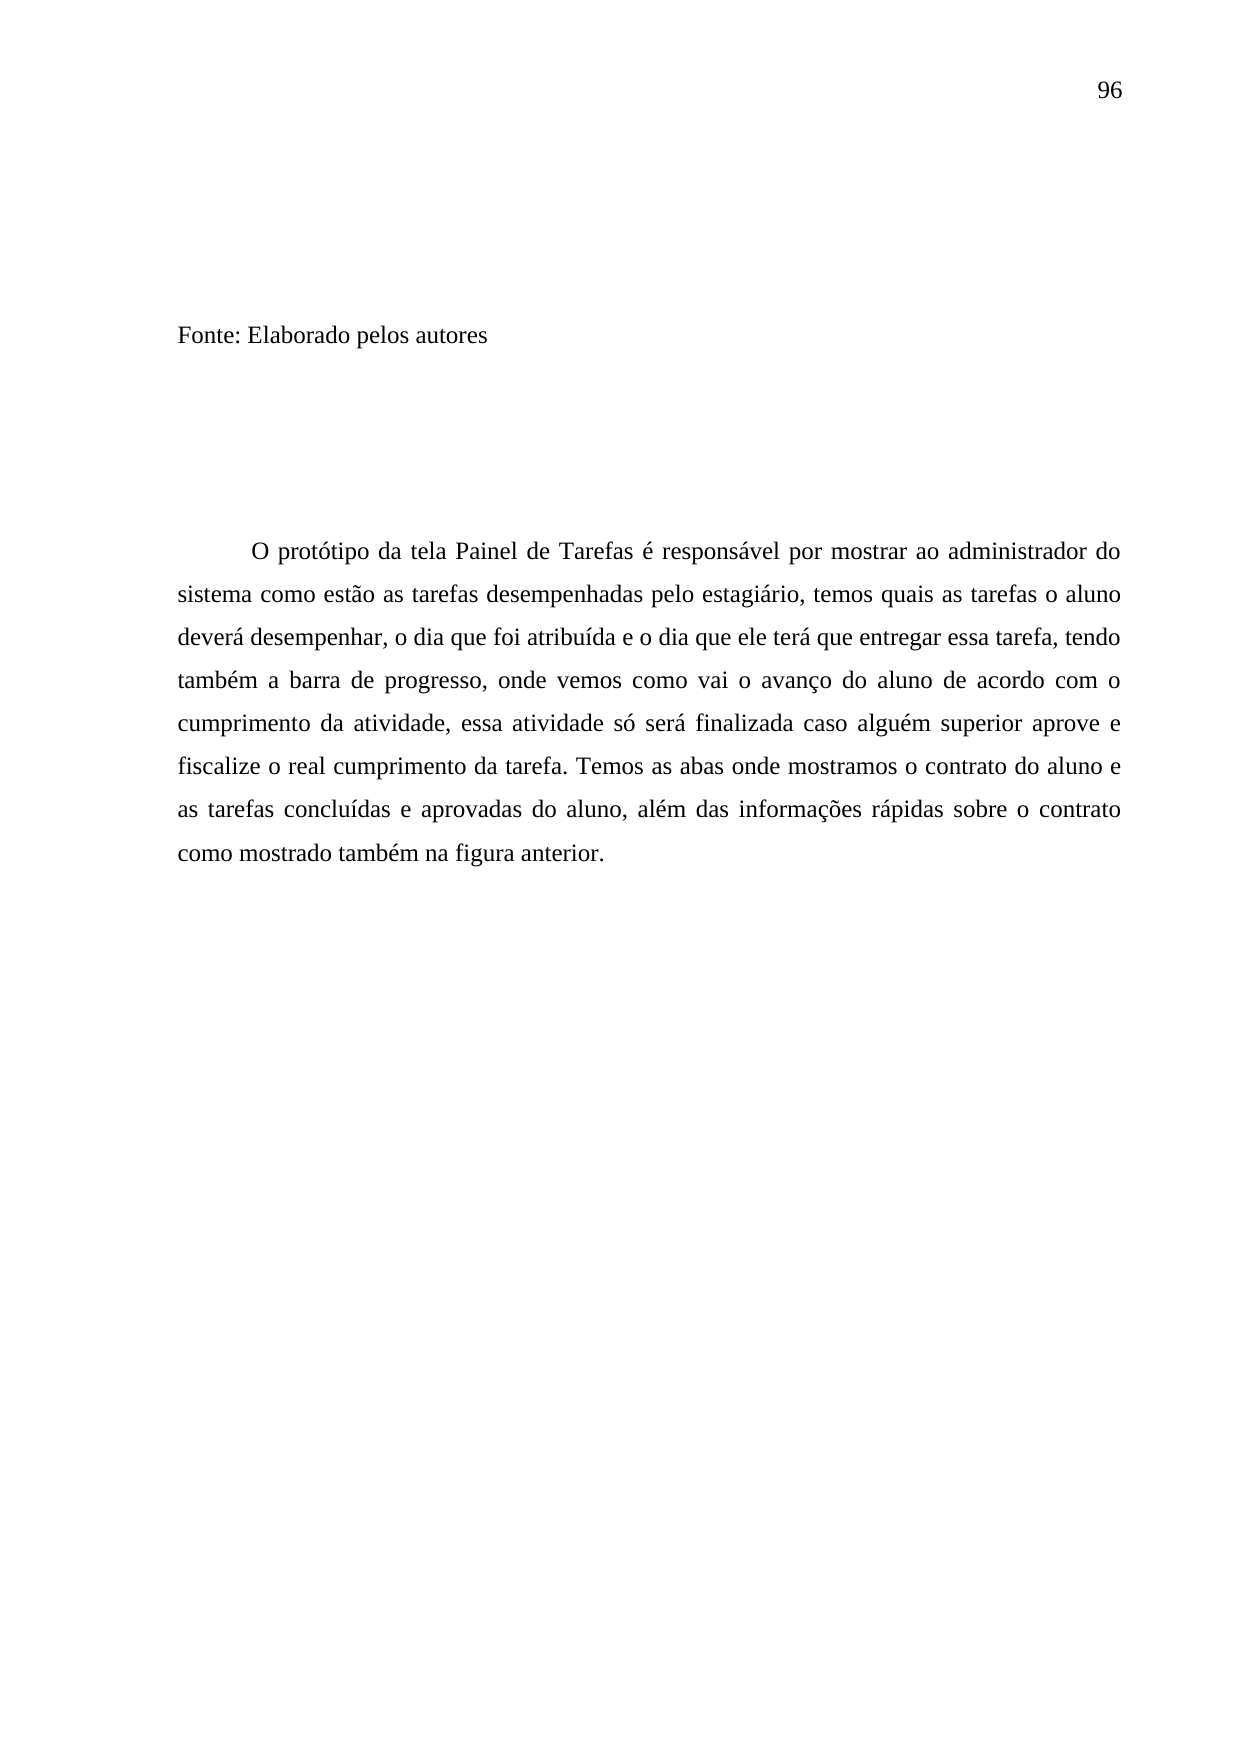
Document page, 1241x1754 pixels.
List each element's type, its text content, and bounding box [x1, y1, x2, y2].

text O protótipo da tela Painel de Tarefas é responsável por mostrar ao administrador do sistema como estão as tarefas desempenhadas pelo estagiário, temos quais as tarefas o aluno deverá desempenhar, o dia que foi atribuída e o dia que ele terá que entregar essa tarefa, tendo também a barra de progresso, onde vemos como vai o avanço do aluno de acordo com o cumprimento da atividade, essa atividade só será finalizada caso alguém superior aprove e fiscalize o real cumprimento da tarefa. Temos as abas onde mostramos o contrato do aluno e as tarefas concluídas e aprovadas do aluno, além das informações rápidas sobre o contrato como mostrado também na figura anterior. [177, 536, 1122, 866]
text Fonte: Elaborado pelos autores [177, 320, 1122, 349]
